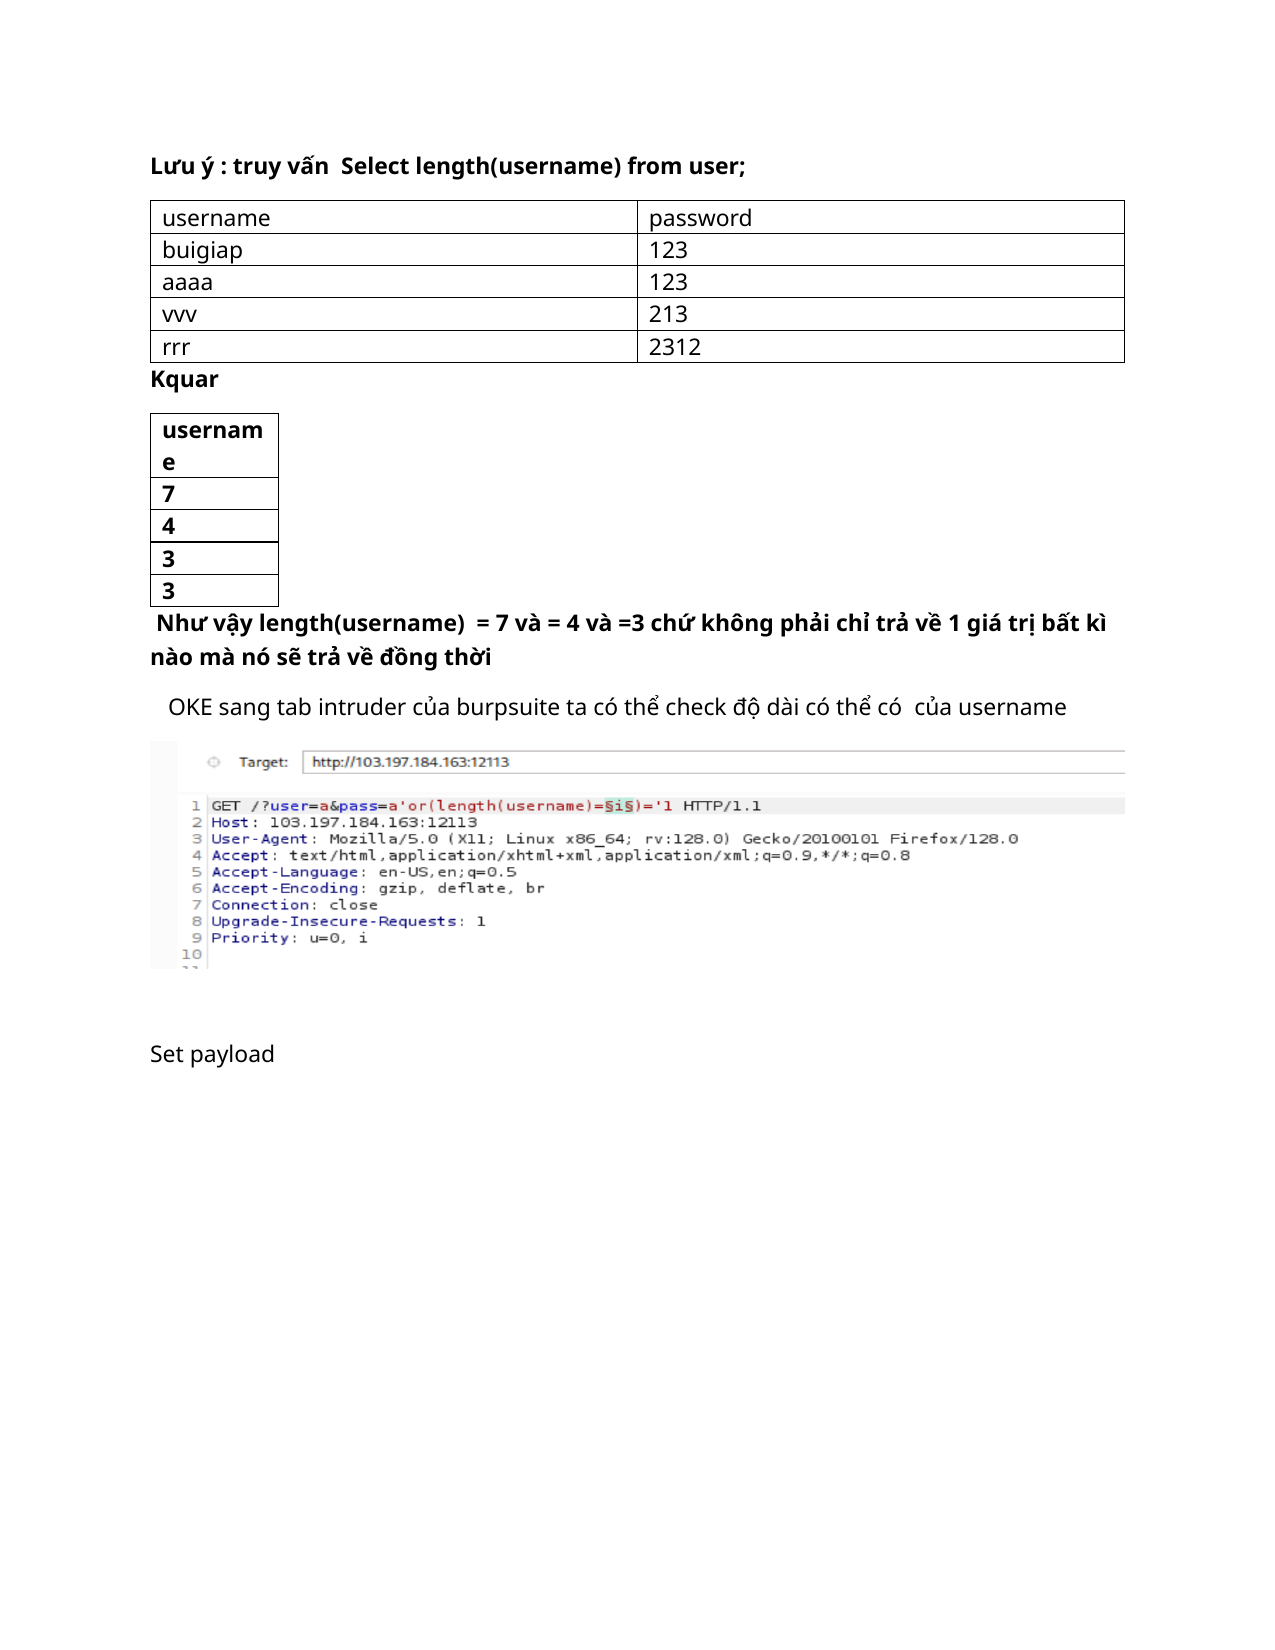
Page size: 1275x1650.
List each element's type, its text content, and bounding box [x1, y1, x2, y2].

table_cell 4 [151, 510, 278, 541]
text OKE sang tab intruder của burpsuite ta có thể check độ dài có thể có của username [150, 691, 1125, 722]
table_cell vvv [151, 298, 637, 329]
table_cell 2312 [638, 331, 1124, 362]
table_cell rrr [151, 331, 637, 362]
text Như vậy length(username) = 7 và = 4 và =3 chứ không phải chỉ trả về 1 giá trị bất kì nào mà nó sẽ trả về đồng thời [150, 607, 1125, 672]
table_cell buigiap [151, 234, 637, 265]
text Kquar [150, 363, 1125, 394]
text Lưu ý : truy vấn Select length(username) from user; [150, 150, 1125, 181]
table_cell 7 [151, 478, 278, 509]
table_cell 3 [151, 575, 278, 606]
table_header password [638, 201, 1124, 233]
table_cell 123 [638, 266, 1124, 297]
table_cell 123 [638, 234, 1124, 265]
table_cell aaaa [151, 266, 637, 297]
picture [150, 741, 1125, 969]
table_header username [151, 201, 637, 233]
table_header username [151, 414, 278, 477]
table_cell 213 [638, 298, 1124, 329]
text Set payload [150, 1038, 1125, 1069]
table_cell 3 [151, 543, 278, 574]
